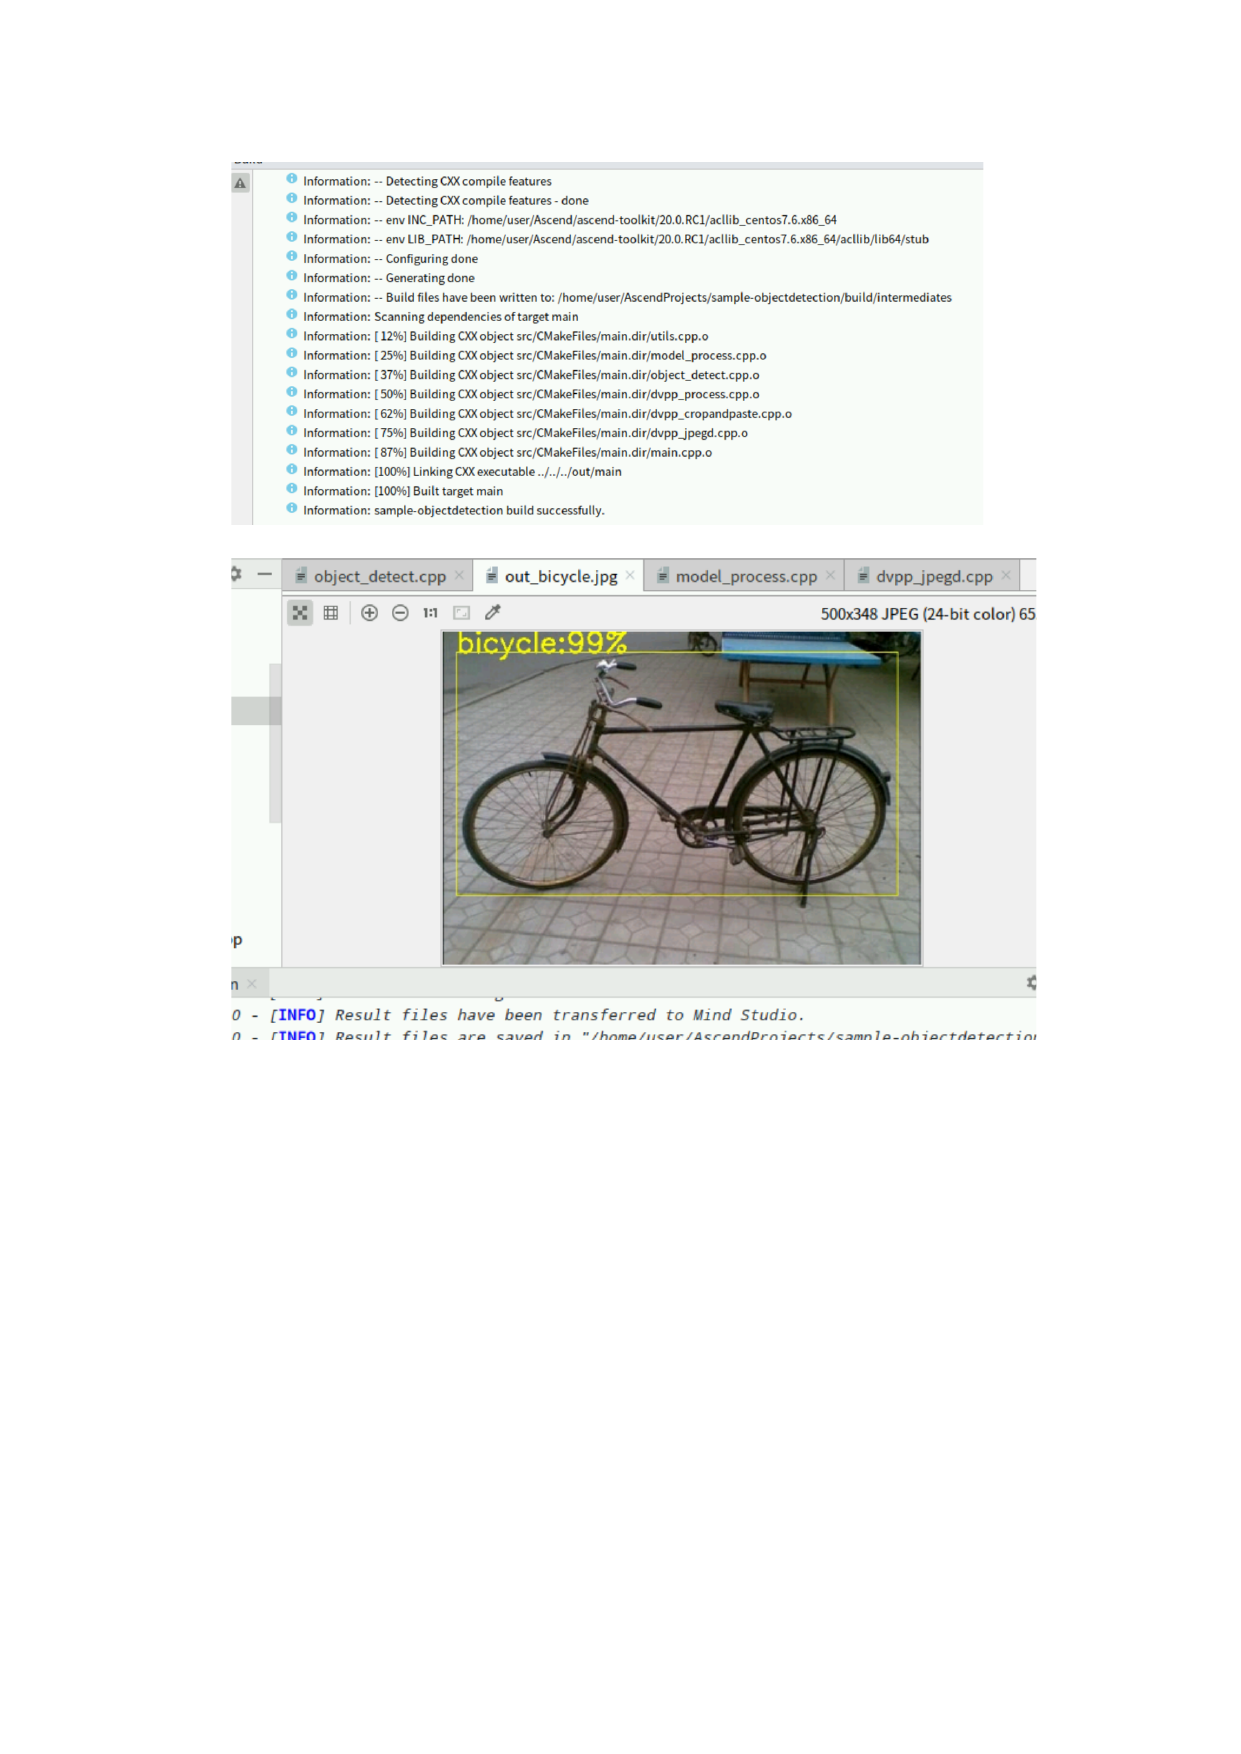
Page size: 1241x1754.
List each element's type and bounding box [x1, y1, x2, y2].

picture [231, 558, 1037, 1040]
picture [231, 162, 984, 525]
